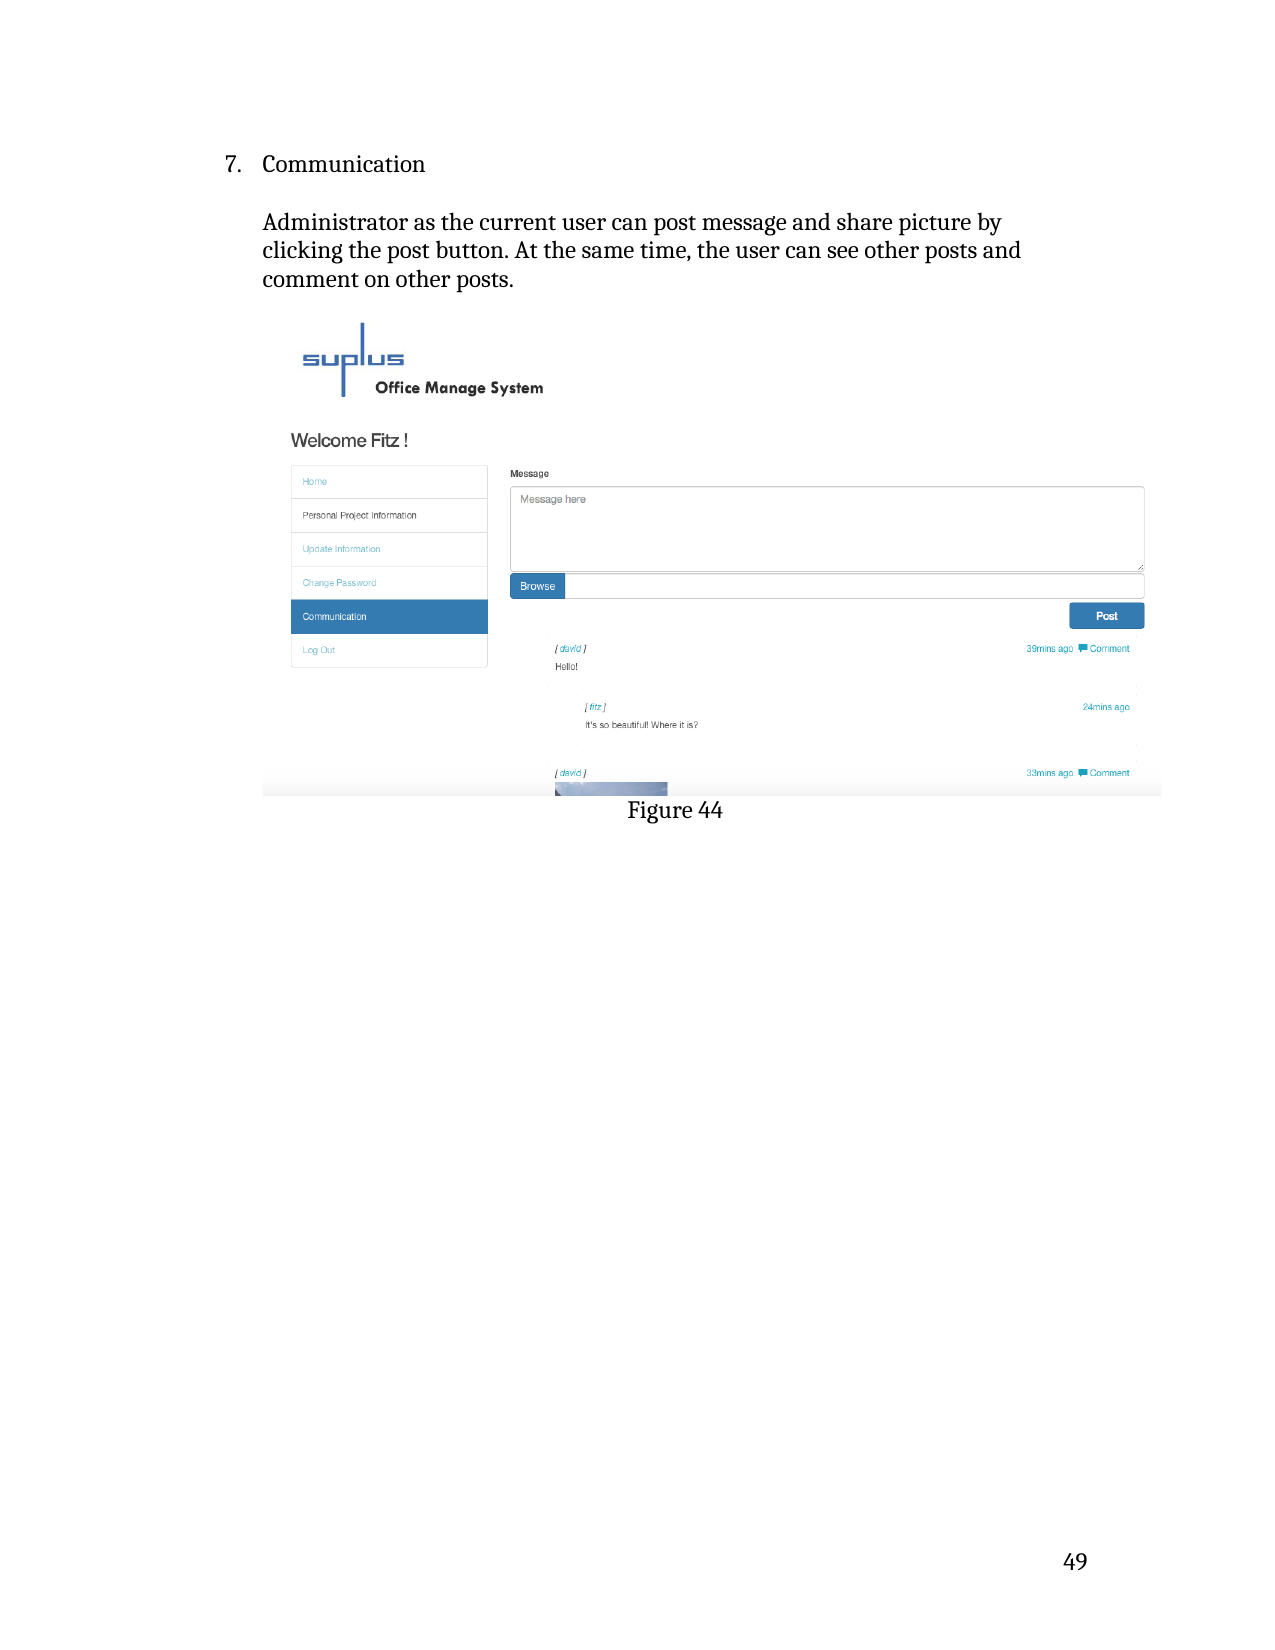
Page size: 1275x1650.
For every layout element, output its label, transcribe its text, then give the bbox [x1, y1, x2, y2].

text Administrator as the current user can post message and share picture by clicking the post button. At the same time, the user can see other posts and comment on other posts. [262, 207, 1087, 294]
picture [262, 322, 1162, 796]
list Communication [225, 150, 1087, 179]
text Figure 44 [262, 796, 1087, 824]
